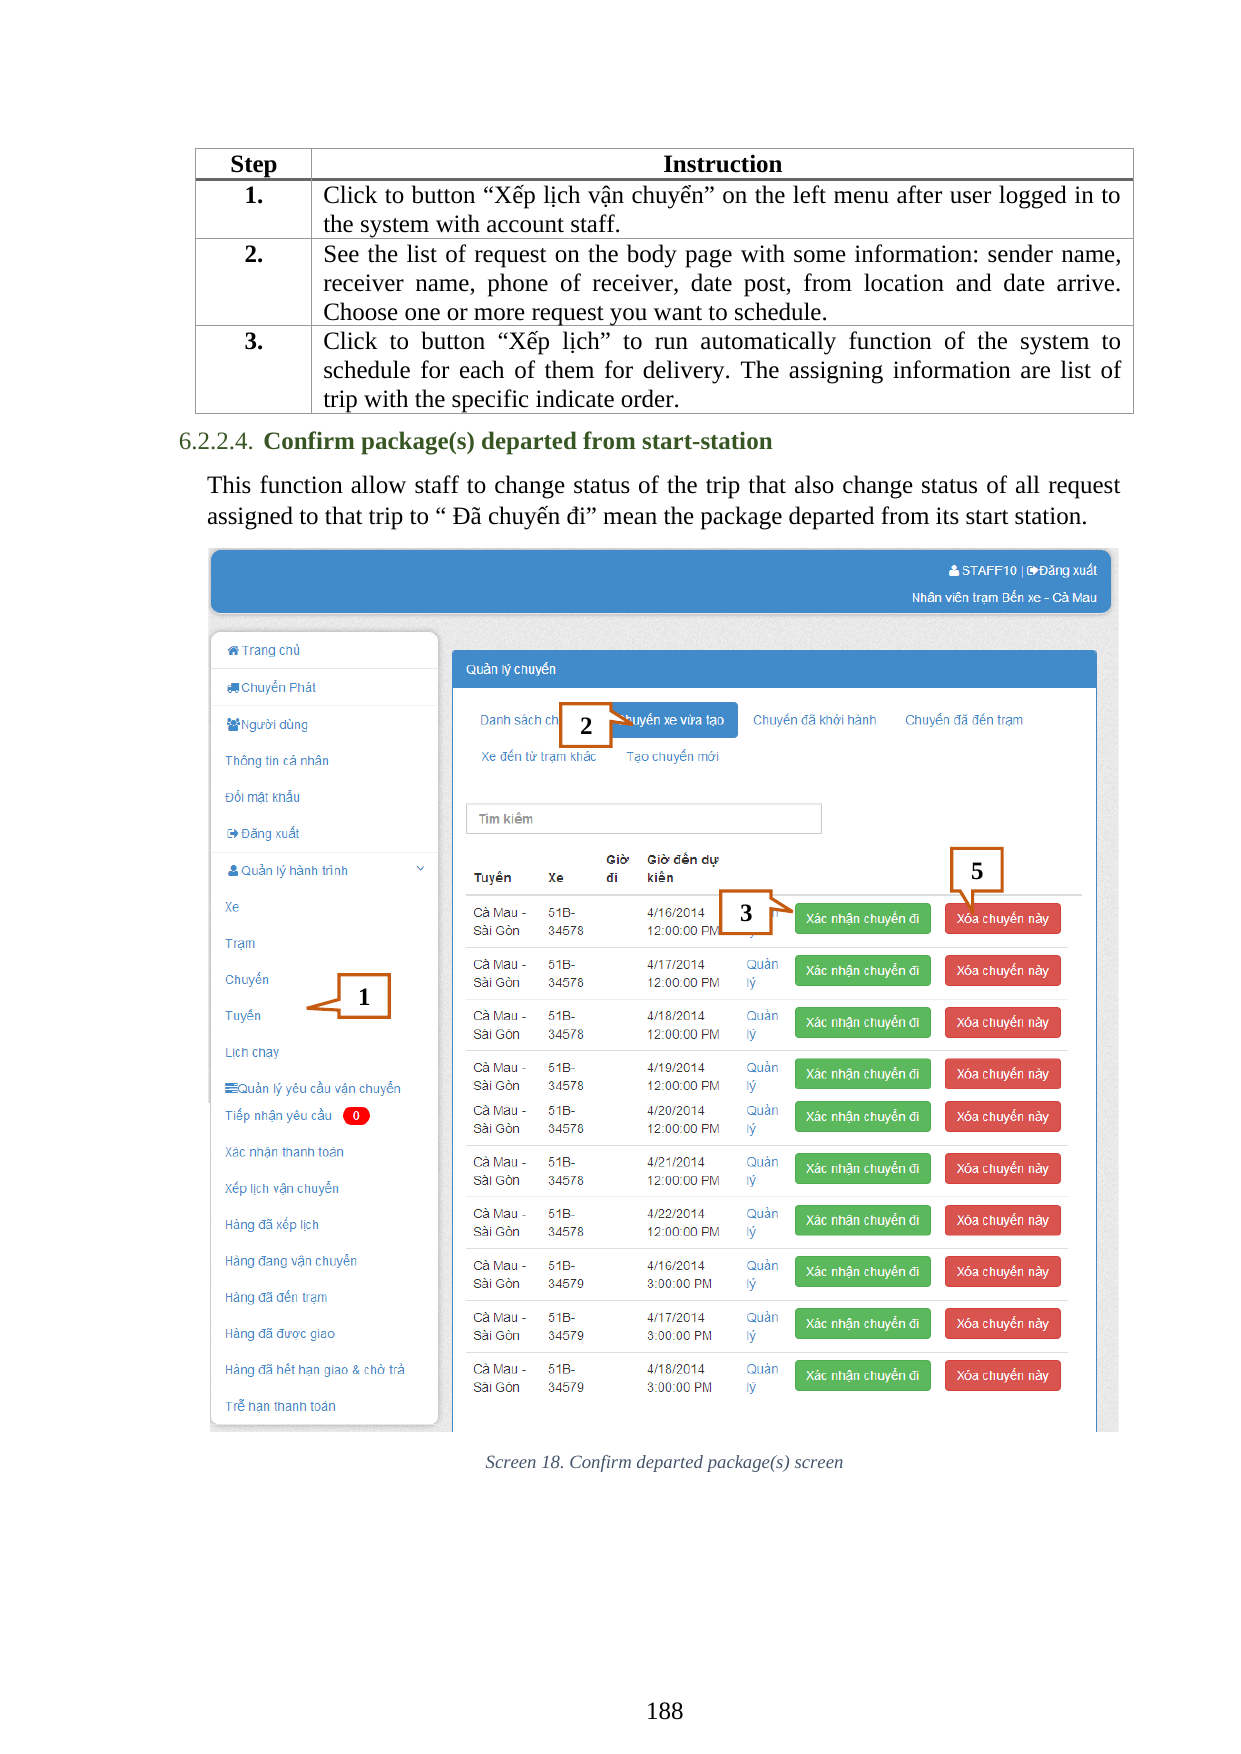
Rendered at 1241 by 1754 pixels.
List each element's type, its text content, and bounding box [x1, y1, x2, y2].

text This function allow staff to change status of the trip that also change status of all request assigned to that trip to “ Đã chuyến đi” mean the package departed from its start station. [207, 470, 1122, 529]
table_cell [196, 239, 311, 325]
subtitle Confirm package(s) departed from start-station [254, 426, 1122, 455]
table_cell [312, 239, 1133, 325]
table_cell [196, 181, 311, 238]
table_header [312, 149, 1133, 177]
picture [208, 548, 1121, 1432]
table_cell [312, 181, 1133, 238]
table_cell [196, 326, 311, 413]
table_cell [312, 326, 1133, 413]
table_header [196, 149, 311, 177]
